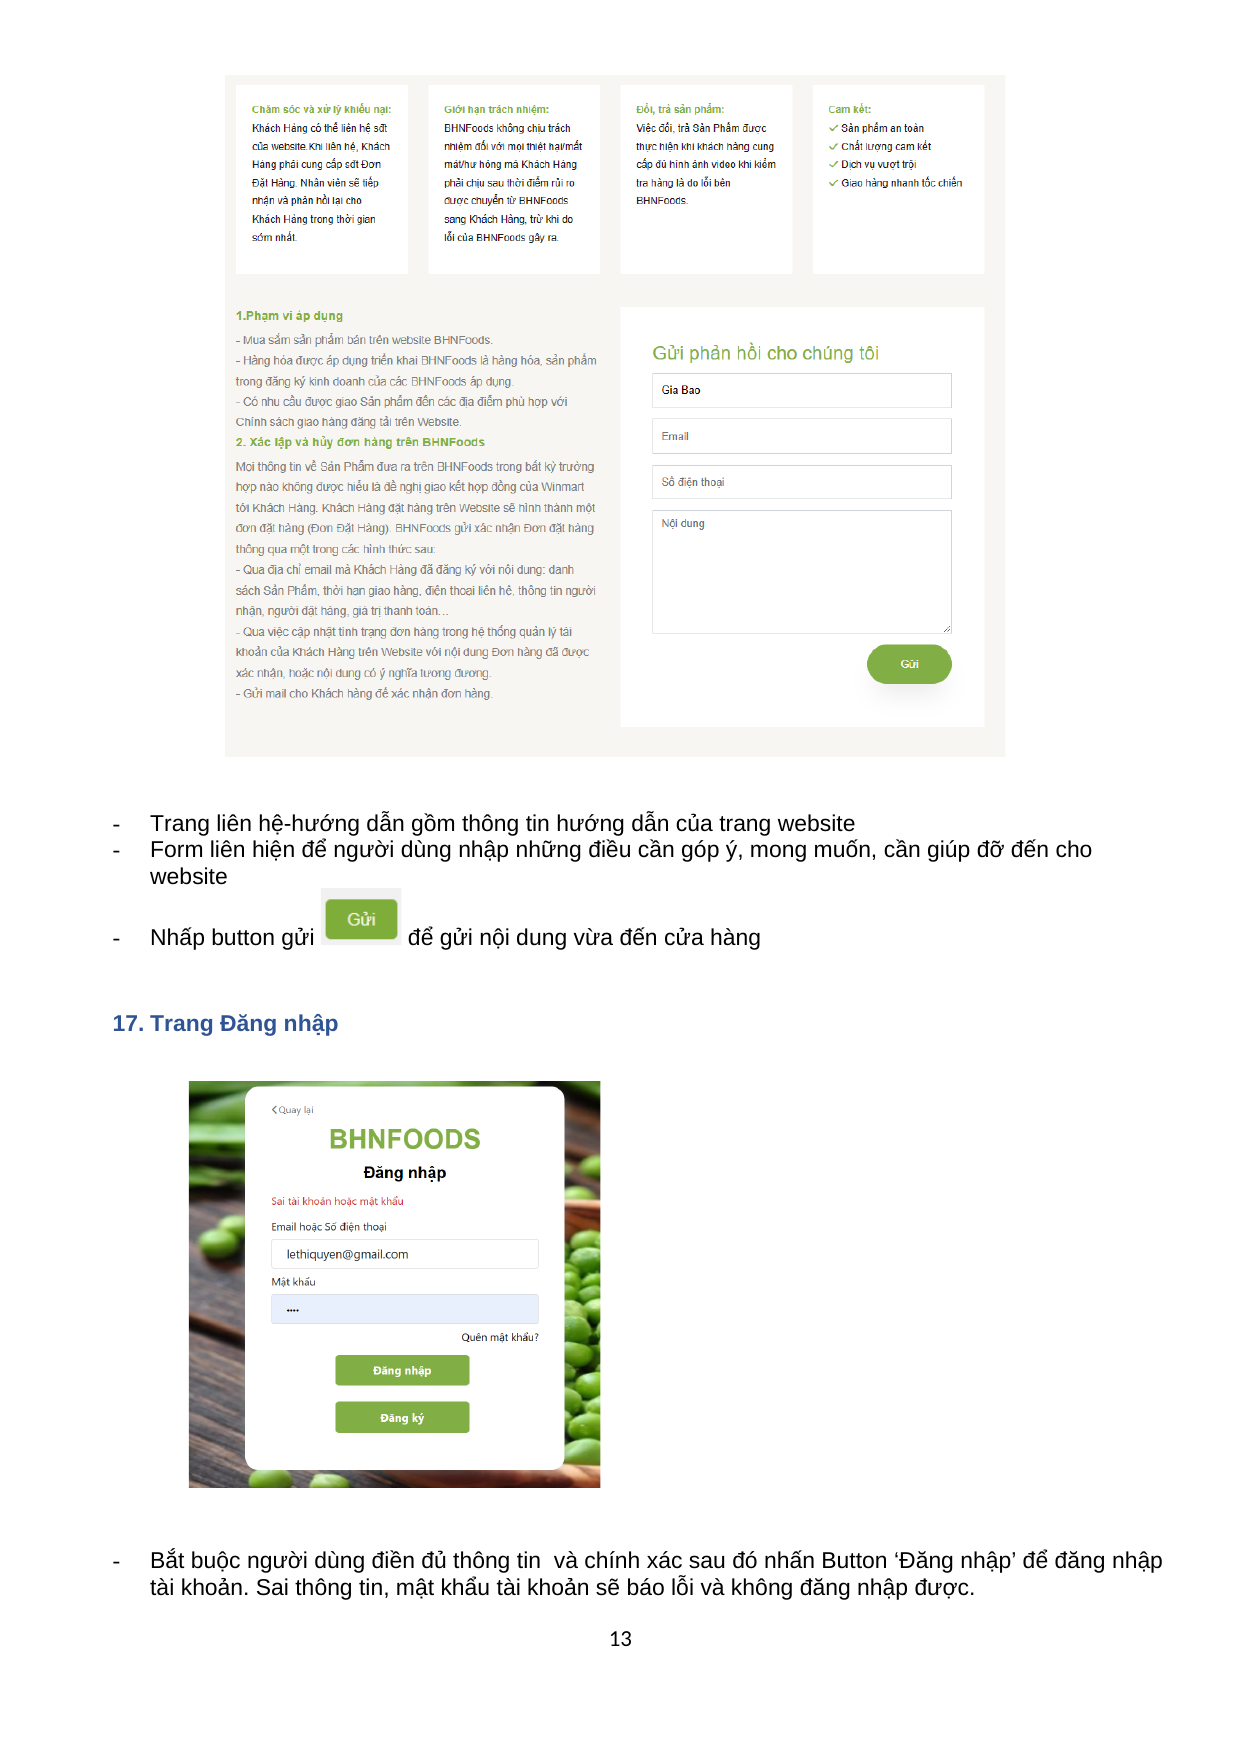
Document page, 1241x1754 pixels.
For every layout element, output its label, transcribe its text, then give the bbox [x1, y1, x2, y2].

subtitle Trang Đăng nhập [112, 1009, 1165, 1036]
list Nhấp button gửi để gửi nội dung vừa đến cửa hàng [112, 889, 1165, 950]
list Trang liên hệ-hướng dẫn gồm thông tin hướng dẫn của trang website [112, 810, 1165, 836]
list Form liên hiện để người dùng nhập những điều cần góp ý, mong muốn, cần giúp đỡ đến cho website [112, 836, 1165, 889]
picture [225, 75, 1006, 757]
picture [188, 1081, 601, 1488]
list Bắt buộc người dùng điền đủ thông tin và chính xác sau đó nhấn Button ‘Đăng nhập’ để đăng nhập tài khoản. Sai thông tin, mật khẩu tài khoản sẽ báo lỗi và không đăng nhập được. [112, 1547, 1165, 1600]
picture [320, 888, 402, 945]
